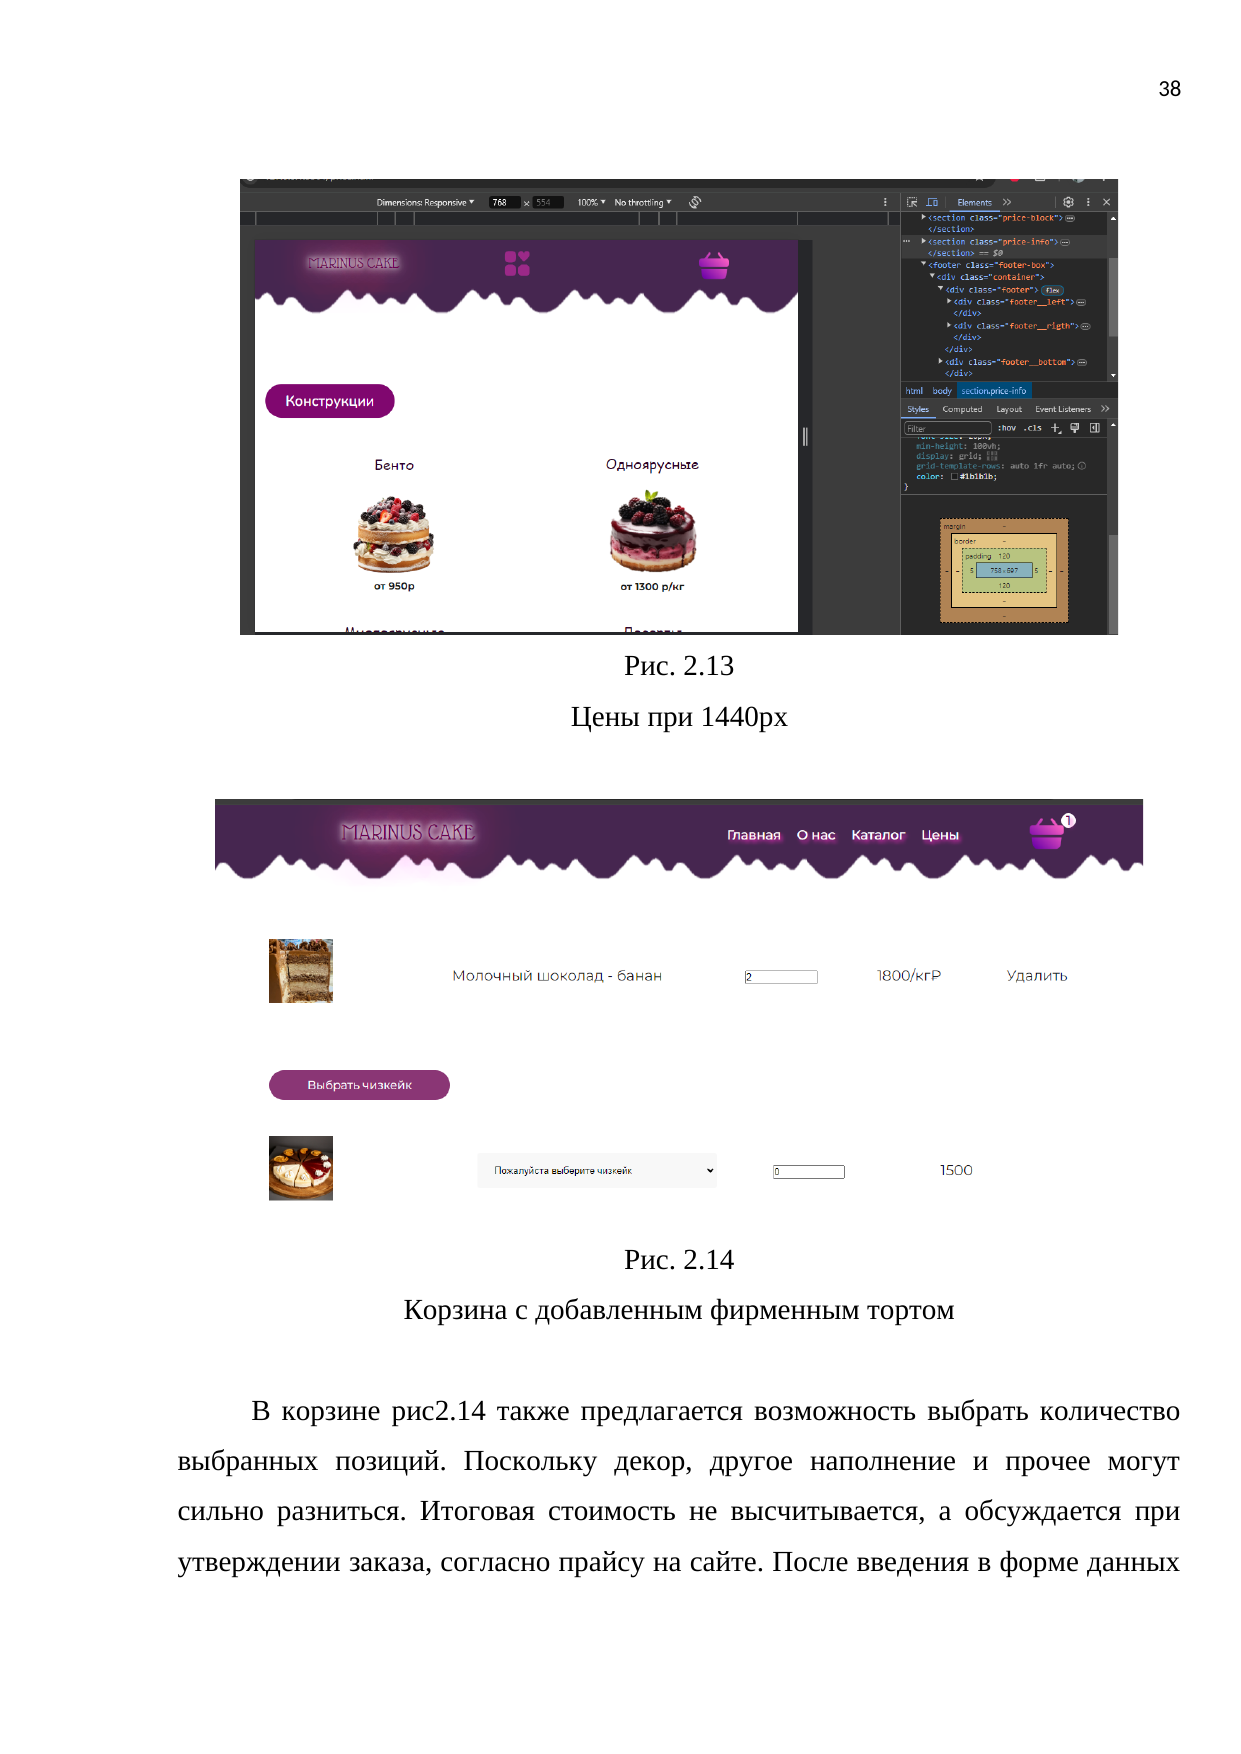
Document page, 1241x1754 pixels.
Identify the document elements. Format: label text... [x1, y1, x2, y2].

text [177, 1393, 1181, 1577]
text Цены при 1440px [177, 699, 1181, 732]
text Рис. 2.13 [177, 648, 1181, 682]
text Рис. 2.14 [177, 1242, 1181, 1275]
picture [215, 799, 1144, 1226]
picture [240, 179, 1119, 635]
text Корзина с добавленным фирменным тортом [177, 1292, 1181, 1326]
